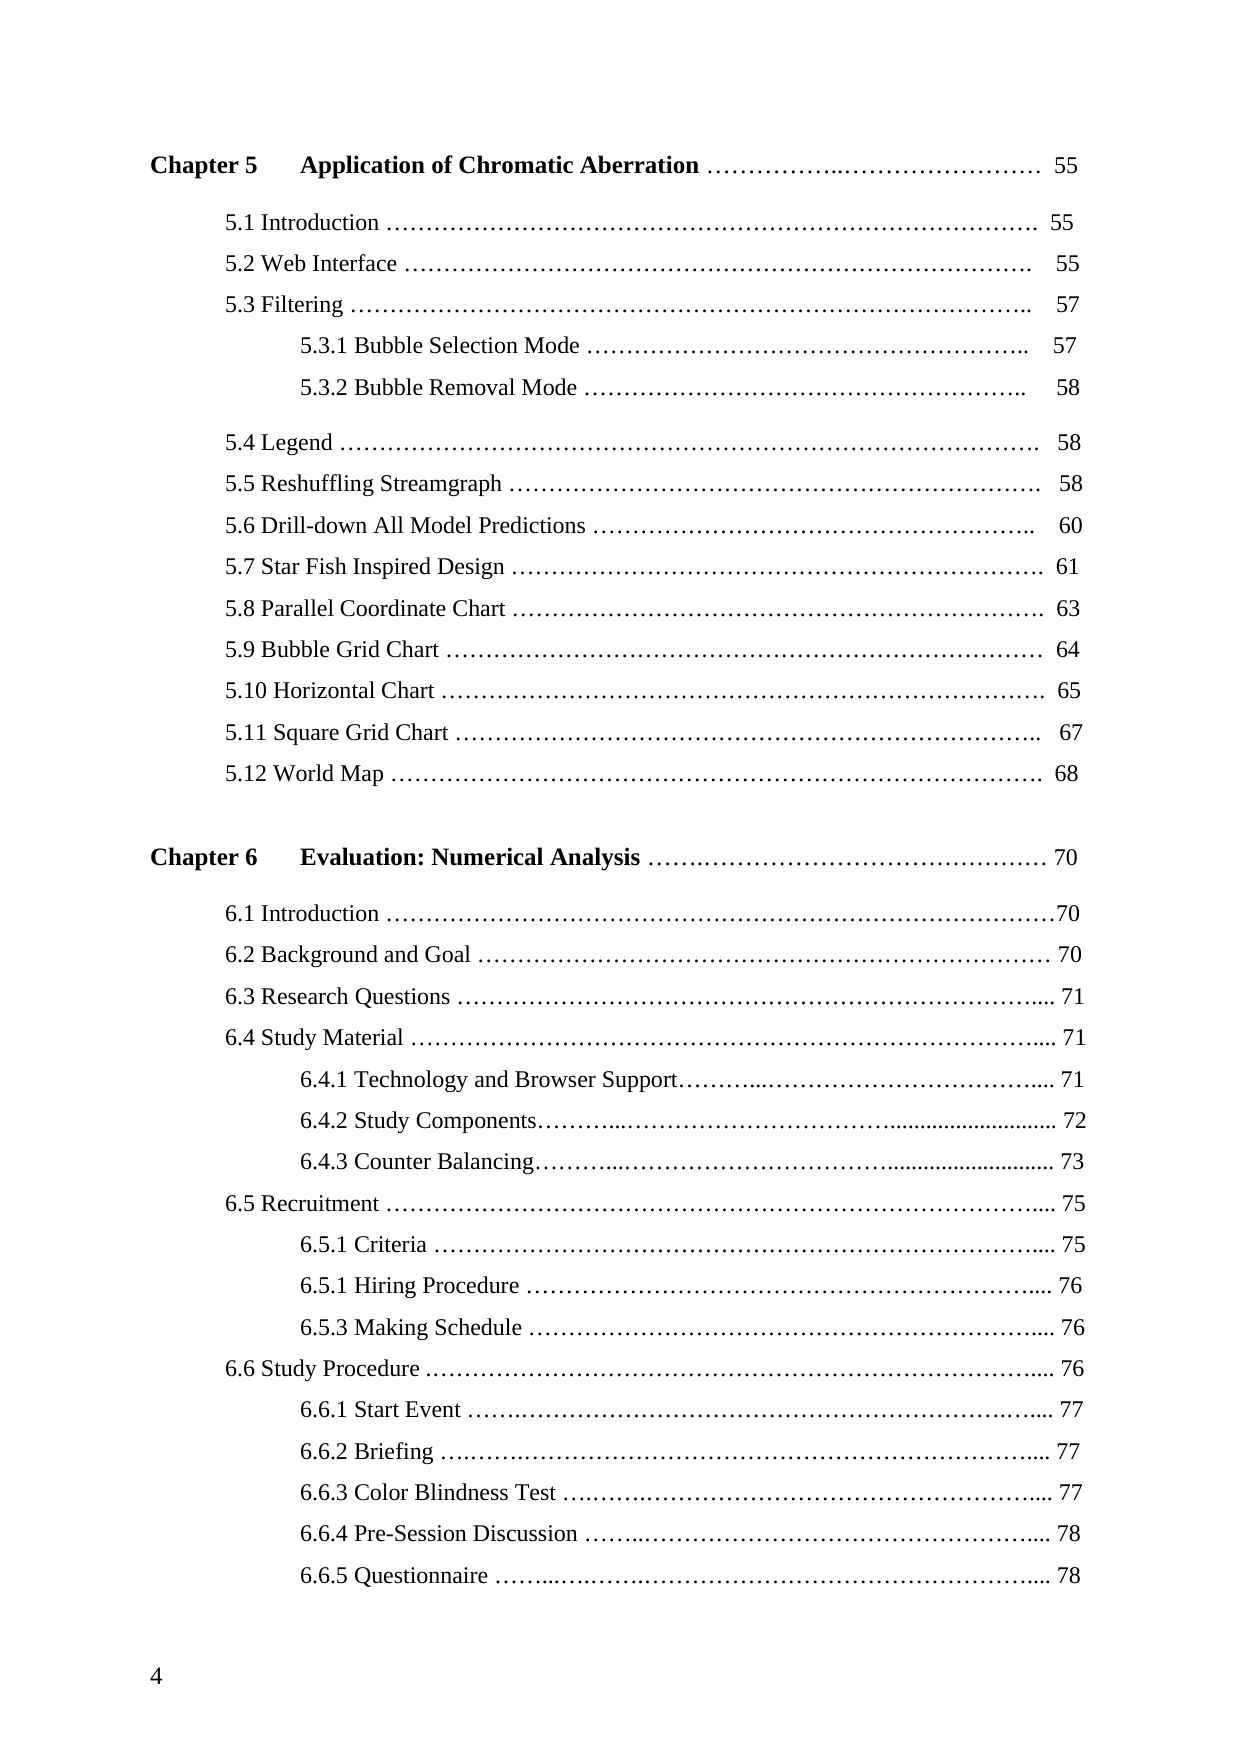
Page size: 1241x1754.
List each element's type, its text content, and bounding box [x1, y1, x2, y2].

text 6.5 Recruitment ……………………………………………………………………….... 75 [225, 1189, 1090, 1216]
text 6.4.3 Counter Balancing………...……………………………............................ 73 [225, 1147, 1090, 1175]
text 5.4 Legend ……………………………………………………………………………. 58 [150, 428, 1090, 456]
text 6.6.5 Questionnaire ……...….…….………………………………………….... 78 [225, 1561, 1090, 1588]
text 5.5 Reshuffling Streamgraph …………………………………………………………. 58 [150, 469, 1090, 497]
text 5.2 Web Interface ……………………………………………………………………. 55 [225, 249, 1090, 276]
text 6.5.3 Making Schedule ……………………………………………………….... 76 [300, 1313, 1090, 1340]
text 6.1 Introduction …………………………………………………………………………70 [225, 899, 1090, 927]
text 5.8 Parallel Coordinate Chart …………………………………………………………. 63 [150, 593, 1090, 621]
text 5.9 Bubble Grid Chart ………………………………………………………………… 64 [150, 635, 1090, 662]
text 5.6 Drill-down All Model Predictions ……………………………………………….. 60 [150, 511, 1090, 538]
text 6.4 Study Material …………………………………………………………………….... 71 [225, 1023, 1090, 1051]
text 5.3.1 Bubble Selection Mode ……………………………………………….. 57 [225, 332, 1090, 359]
text 6.6.2 Briefing ….…….……………………………………………………….... 77 [225, 1437, 1090, 1464]
text 5.7 Star Fish Inspired Design …………………………………………………………. 61 [150, 552, 1090, 580]
text 6.4.1 Technology and Browser Support………...…………………………….... 71 [225, 1064, 1090, 1092]
text 5.3 Filtering ………………………………………………………………………….. 57 [225, 290, 1090, 318]
text 5.11 Square Grid Chart ……………………………………………………………….. 67 [150, 718, 1090, 745]
text 6.2 Background and Goal ……………………………………………………………… 70 [225, 941, 1090, 968]
text 5.10 Horizontal Chart …………………………………………………………………. 65 [150, 676, 1090, 704]
text Chapter 6 Evaluation: Numerical Analysis …….…………………………………… 70 [150, 842, 1090, 870]
text 6.6.3 Color Blindness Test ….…….………………………………………….... 77 [225, 1478, 1090, 1506]
text 5.12 World Map ………………………………………………………………………. 68 [150, 759, 1090, 787]
text 6.6.4 Pre-Session Discussion ……..………………………………………….... 78 [225, 1519, 1090, 1547]
text 6.5.1 Criteria ………………………………………………………………….... 75 [300, 1230, 1090, 1258]
text 6.6.1 Start Event …….…………………………………………………….….... 77 [225, 1395, 1090, 1423]
text 6.6 Study Procedure .………………………………………………………………….... 76 [225, 1354, 1090, 1382]
text 5.1 Introduction ………………………………………………………………………. 55 [225, 207, 1090, 235]
text 5.3.2 Bubble Removal Mode ……………………………………………….. 58 [225, 373, 1090, 401]
text Chapter 5 Application of Chromatic Aberration ……………..…………………… 55 [150, 150, 1090, 179]
text 6.3 Research Questions ……………………………………………………………….... 71 [225, 982, 1090, 1009]
text 6.5.1 Hiring Procedure ……………………………………………………….... 76 [300, 1271, 1090, 1299]
text 6.4.2 Study Components………...……………………………............................ 72 [225, 1106, 1090, 1133]
